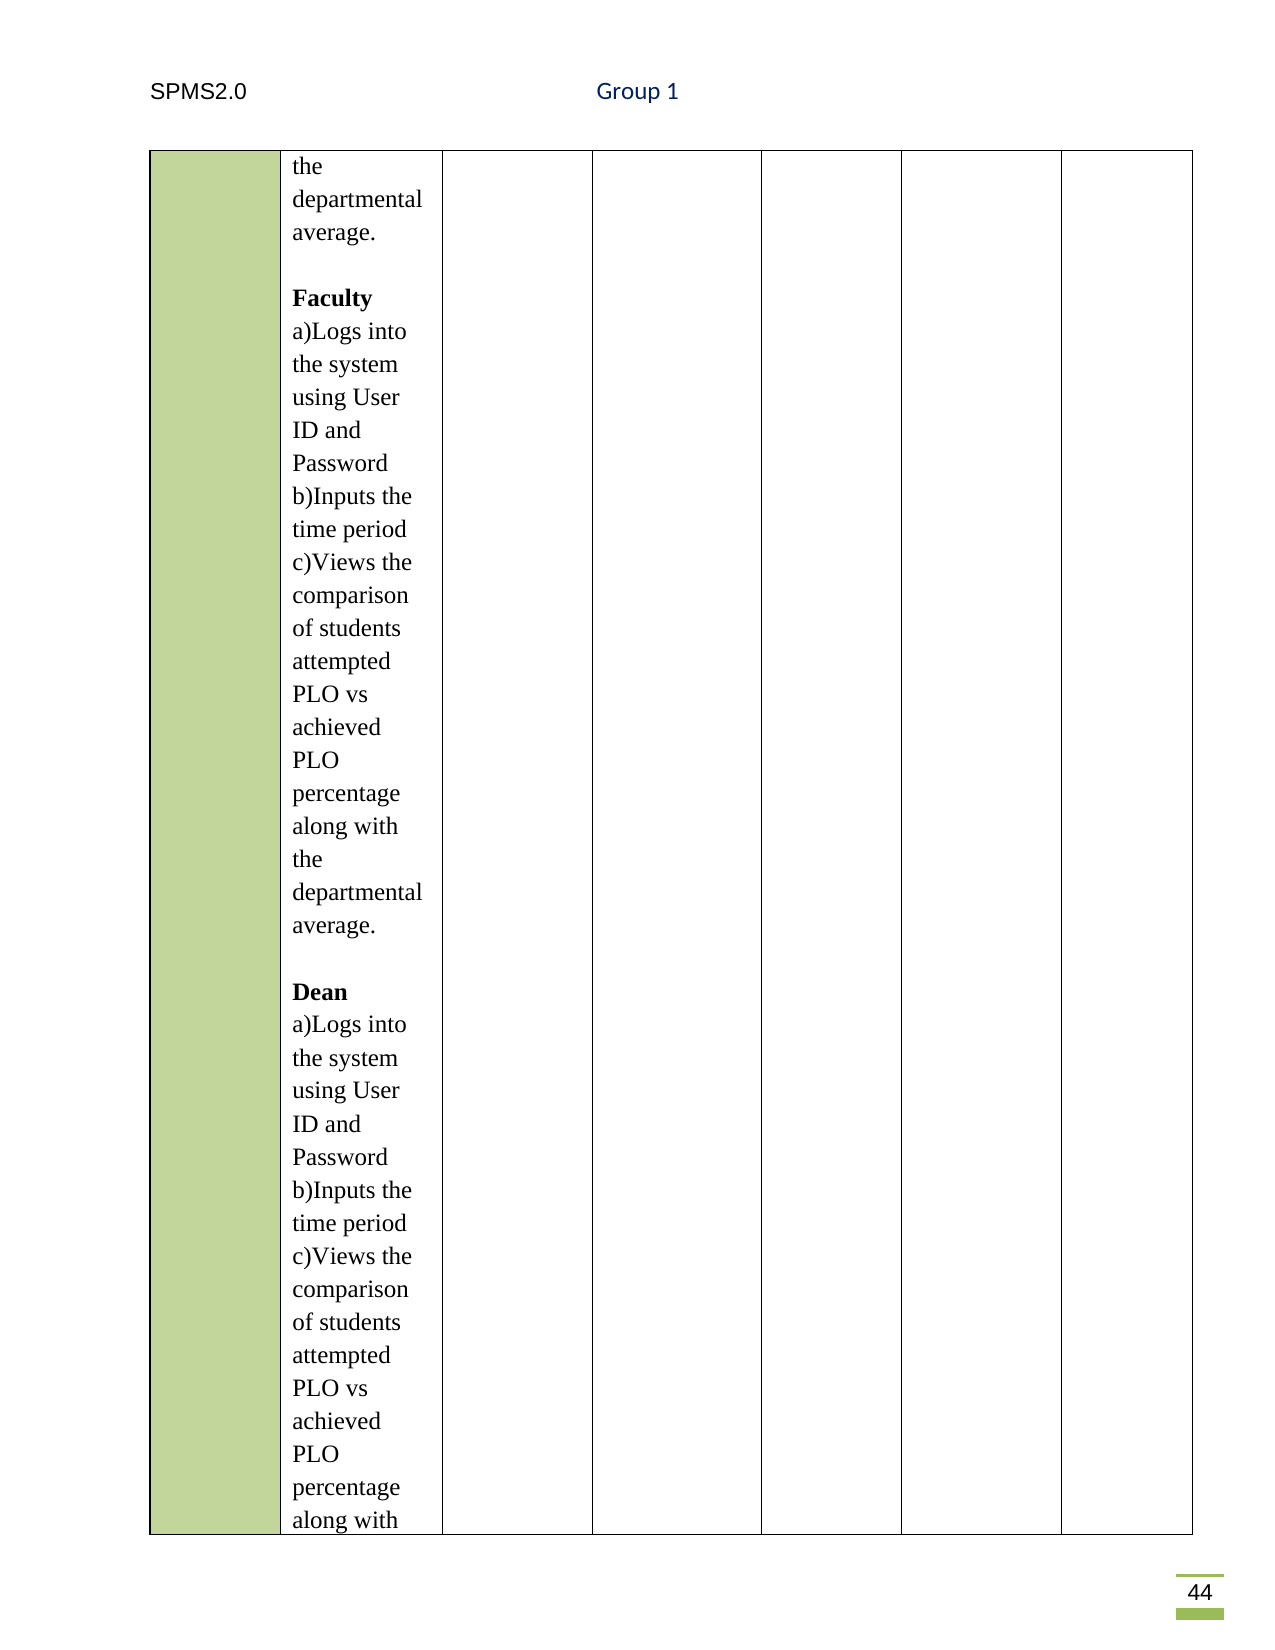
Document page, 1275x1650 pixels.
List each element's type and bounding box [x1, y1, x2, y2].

table_cell [443, 151, 592, 1534]
table_cell [1062, 151, 1192, 1534]
table_cell [593, 151, 761, 1534]
table_cell [281, 151, 442, 1534]
table_cell [902, 151, 1061, 1534]
table_cell [151, 151, 280, 1534]
table_cell [762, 151, 901, 1534]
